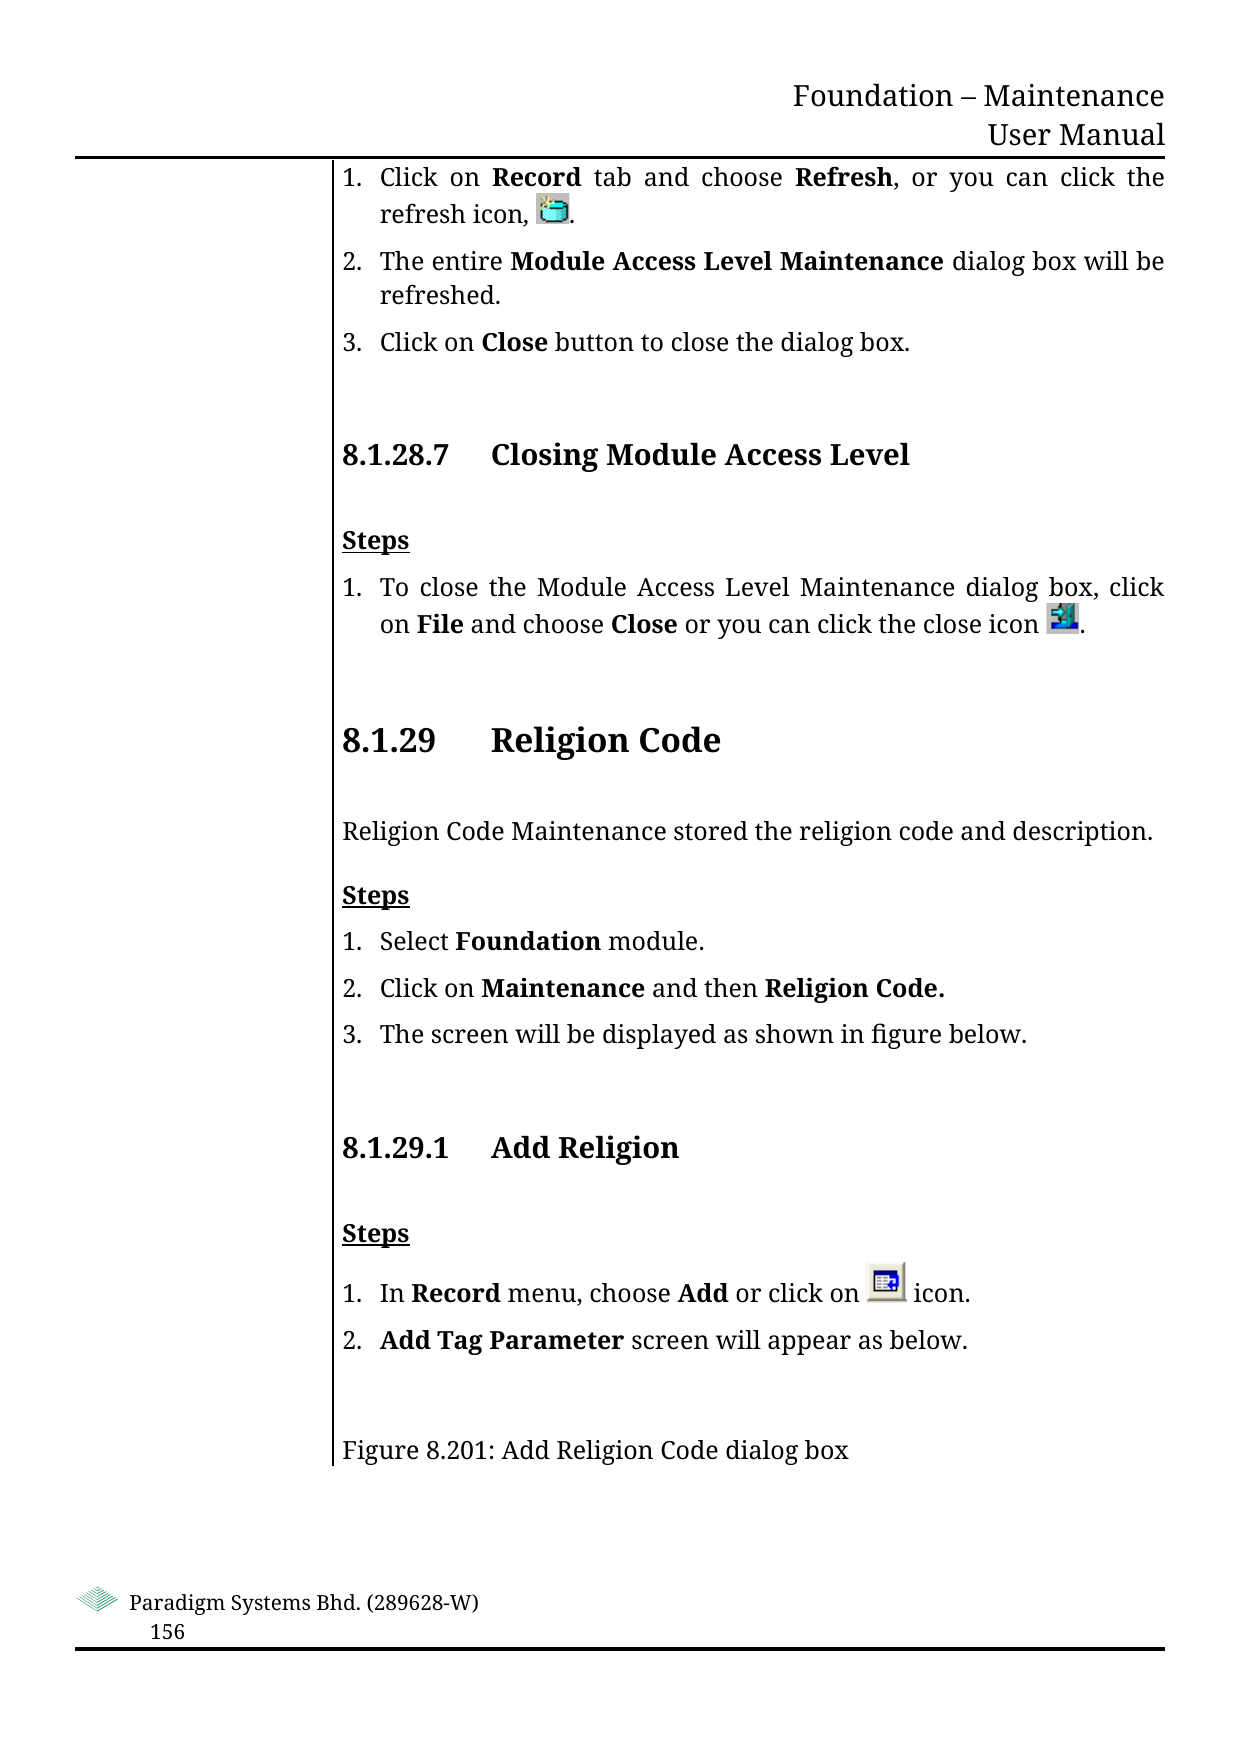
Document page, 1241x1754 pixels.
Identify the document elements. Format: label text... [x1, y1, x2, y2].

list In Record menu, choose Add or click on icon. [334, 1262, 1165, 1310]
picture [866, 1262, 907, 1303]
text Steps [334, 523, 1165, 557]
picture [1046, 603, 1080, 634]
list The screen will be displayed as shown in figure below. [334, 1017, 1165, 1051]
list Click on Maintenance and then Religion Code. [334, 971, 1165, 1004]
text Religion Code Maintenance stored the religion code and description. [334, 814, 1165, 848]
list Click on Record tab and choose Refresh, or you can click the refresh icon, . [332, 159, 1165, 231]
text Figure 8.201: Add Religion Code dialog box [334, 1432, 1165, 1466]
picture [536, 193, 570, 224]
list Click on Close button to close the dialog box. [334, 324, 1165, 358]
text Steps [334, 1216, 1165, 1249]
list The entire Module Access Level Maintenance dialog box will be refreshed. [334, 244, 1165, 312]
list Add Tag Parameter screen will appear as below. [334, 1322, 1165, 1357]
list Select Foundation module. [334, 924, 1165, 958]
subtitle Add Religion [334, 1127, 1165, 1167]
list To close the Module Access Level Maintenance dialog box, click on File and choose Close or you can click the close icon . [334, 569, 1165, 641]
subtitle Closing Module Access Level [334, 434, 1165, 474]
picture [75, 1587, 119, 1612]
subtitle Religion Code [334, 717, 1165, 762]
text Steps [334, 877, 1165, 911]
